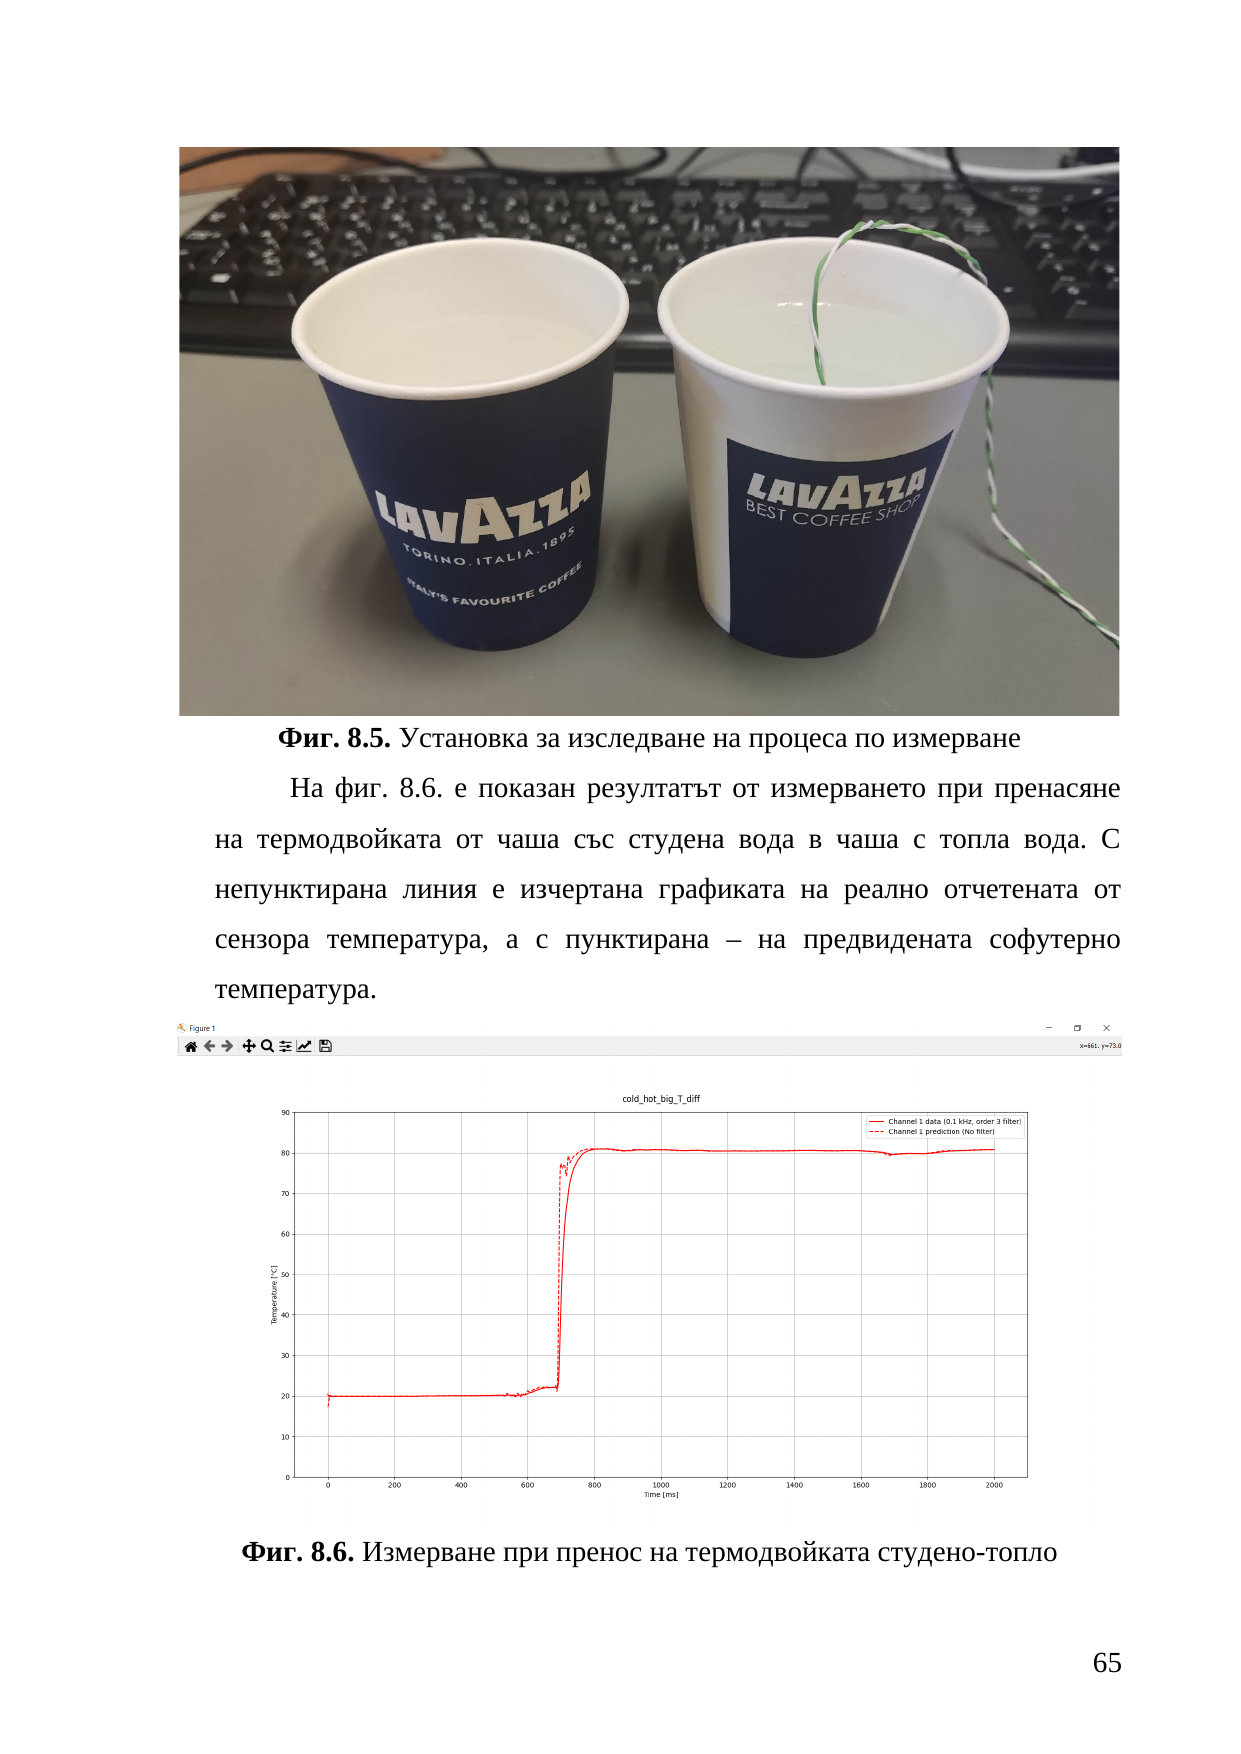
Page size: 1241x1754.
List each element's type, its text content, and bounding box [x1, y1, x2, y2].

text Фиг. 8.6. Измерване при пренос на термодвойката студено-топло [177, 1534, 1122, 1567]
picture [177, 1022, 1122, 1529]
text На фиг. 8.6. е показан резултатът от измерването при пренасяне на термодвойката от чаша със студена вода в чаша с топла вода. С непунктирана линия е изчертана графиката на реално отчетената от сензора температура, а с пунктирана – на предвидената софутерно температура. [214, 770, 1122, 1005]
text Фиг. 8.5. Установка за изследване на процеса по измерване [177, 720, 1122, 754]
picture [179, 147, 1120, 716]
